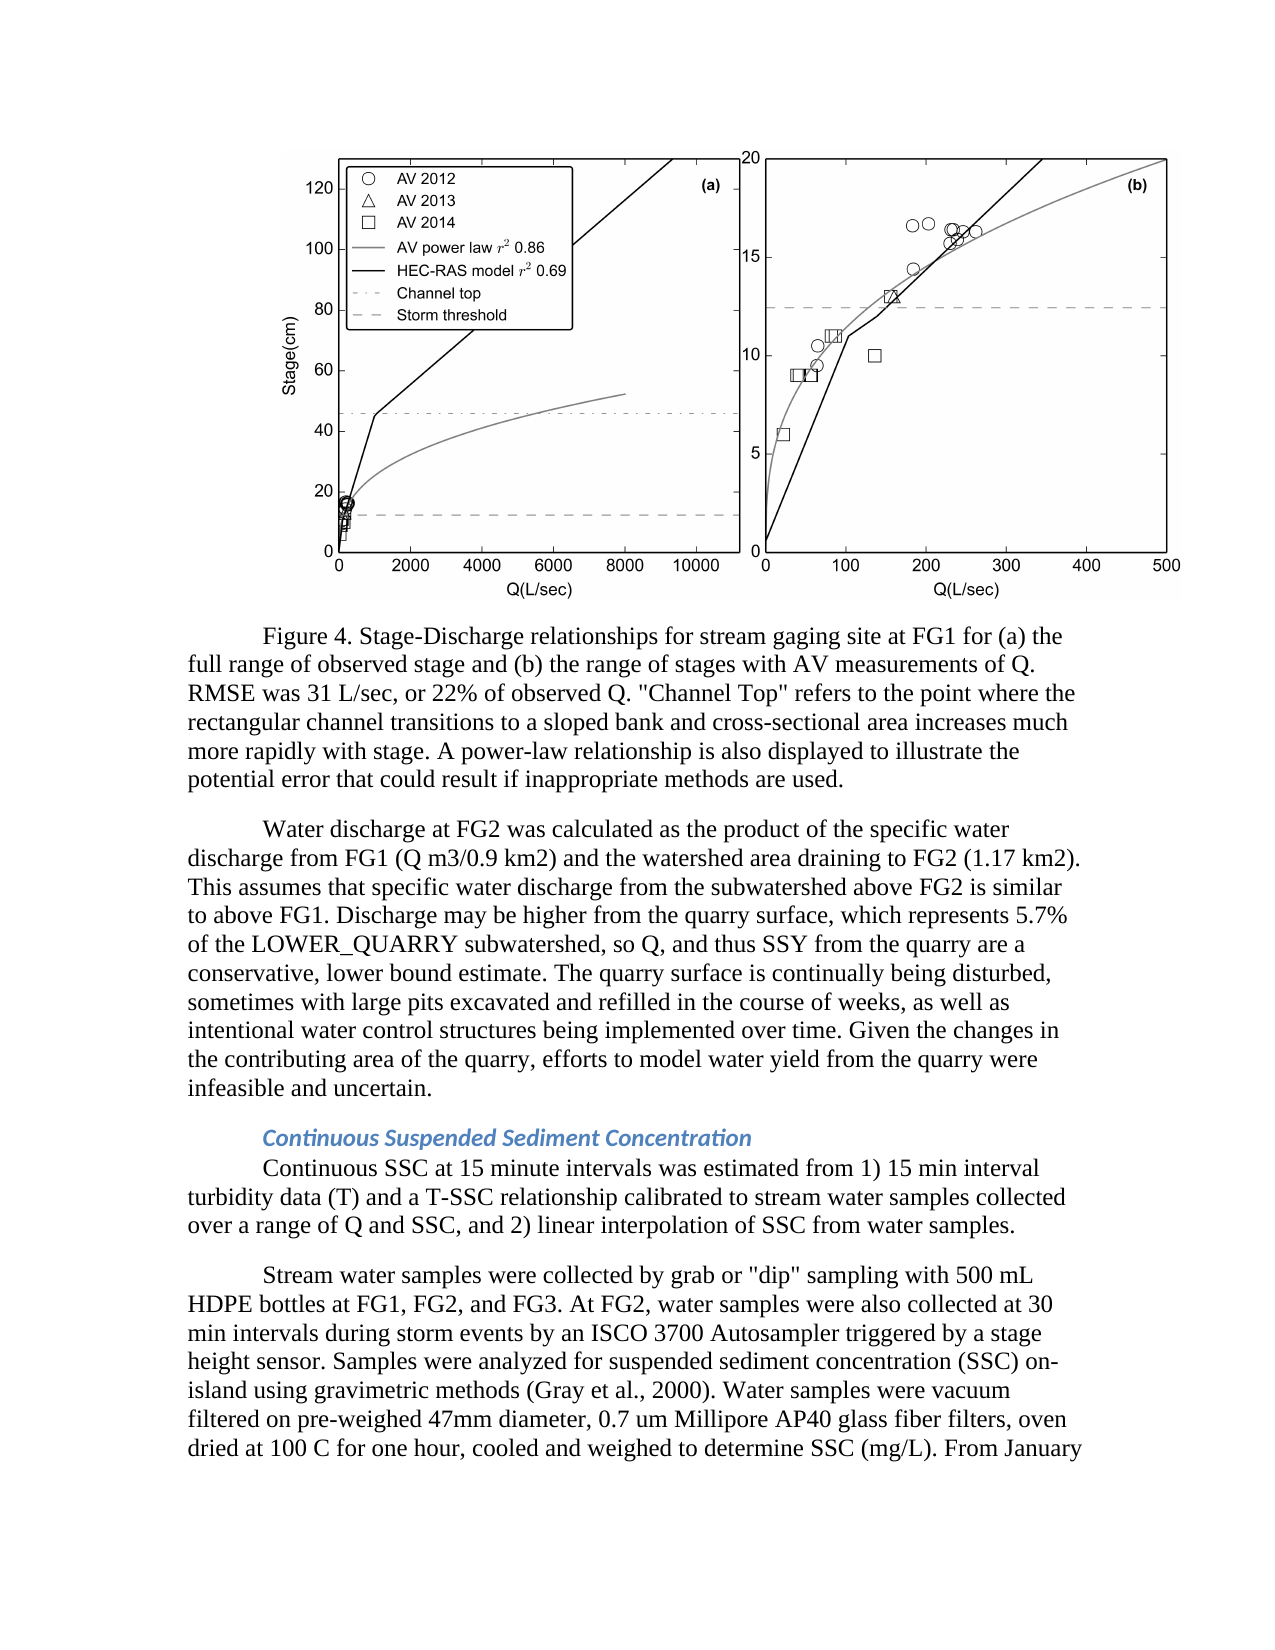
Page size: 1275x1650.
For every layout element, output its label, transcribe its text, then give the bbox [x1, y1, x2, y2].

text Figure 4. Stage-Discharge relationships for stream gaging site at FG1 for (a) the full range of observed stage and (b) the range of stages with AV measurements of Q. RMSE was 31 L/sec, or 22% of observed Q. "Channel Top" refers to the point where the rectangular channel transitions to a sloped bank and cross-sectional area increases much more rapidly with stage. A power-law relationship is also displayed to illustrate the potential error that could result if inappropriate methods are used. [187, 621, 1087, 793]
text Water discharge at FG2 was calculated as the product of the specific water discharge from FG1 (Q m3/0.9 km2) and the watershed area draining to FG2 (1.17 km2). This assumes that specific water discharge from the subwatershed above FG2 is similar to above FG1. Discharge may be higher from the quarry surface, which represents 5.7% of the LOWER_QUARRY subwatershed, so Q, and thus SSY from the quarry are a conservative, lower bound estimate. The quarry surface is continually being disturbed, sometimes with large pits excavated and refilled in the course of weeks, as well as intentional water control structures being implemented over time. Given the changes in the contributing area of the quarry, efforts to model water yield from the quarry were infeasible and uncertain. [187, 814, 1087, 1102]
picture [281, 150, 1182, 600]
text Continuous SSC at 15 minute intervals was estimated from 1) 15 min interval turbidity data (T) and a T-SSC relationship calibrated to stream water samples collected over a range of Q and SSC, and 2) linear interpolation of SSC from water samples. [187, 1153, 1087, 1239]
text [187, 1260, 1087, 1461]
subtitle Continuous Suspended Sediment Concentration [187, 1122, 1087, 1153]
